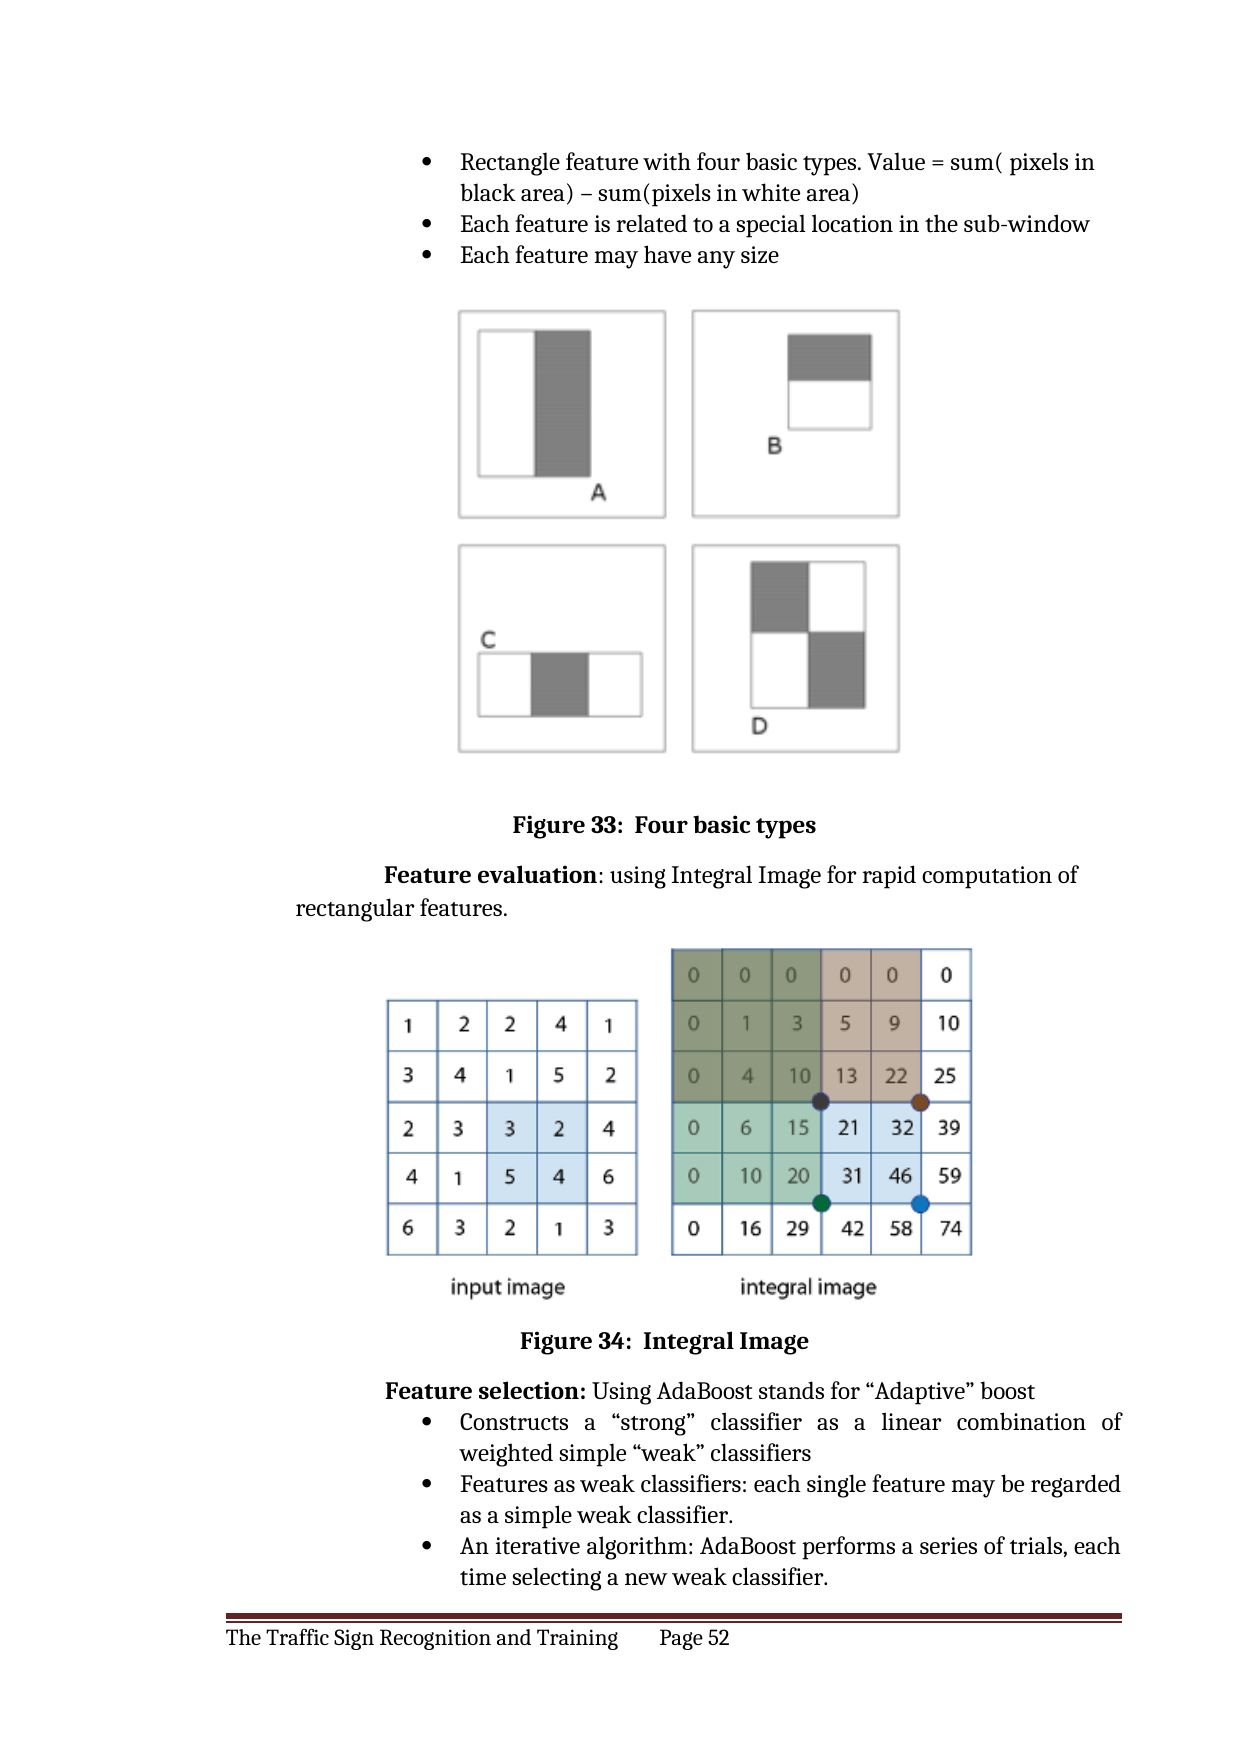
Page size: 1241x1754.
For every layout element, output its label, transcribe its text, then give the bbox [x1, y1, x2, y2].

list Feature selection: Using AdaBoost stands for “Adaptive” boost [385, 1377, 1122, 1406]
picture [450, 302, 909, 762]
text Feature evaluation: using Integral Image for rapid computation of rectangular features. [295, 861, 1122, 922]
list Rectangle feature with four basic types. Value = sum( pixels in black area) – sum(pixels in white area) [422, 148, 1122, 207]
list Constructs a “strong” classifier as a linear combination of weighted simple “weak” classifiers [422, 1408, 1122, 1468]
list Each feature may have any size [422, 241, 1122, 269]
list Each feature is related to a special location in the sub-window [422, 210, 1122, 238]
picture [383, 947, 973, 1303]
list Features as weak classifiers: each single feature may be regarded as a simple weak classifier. [422, 1470, 1122, 1530]
list An iterative algorithm: AdaBoost performs a series of trials, each time selecting a new weak classifier. [422, 1532, 1122, 1592]
